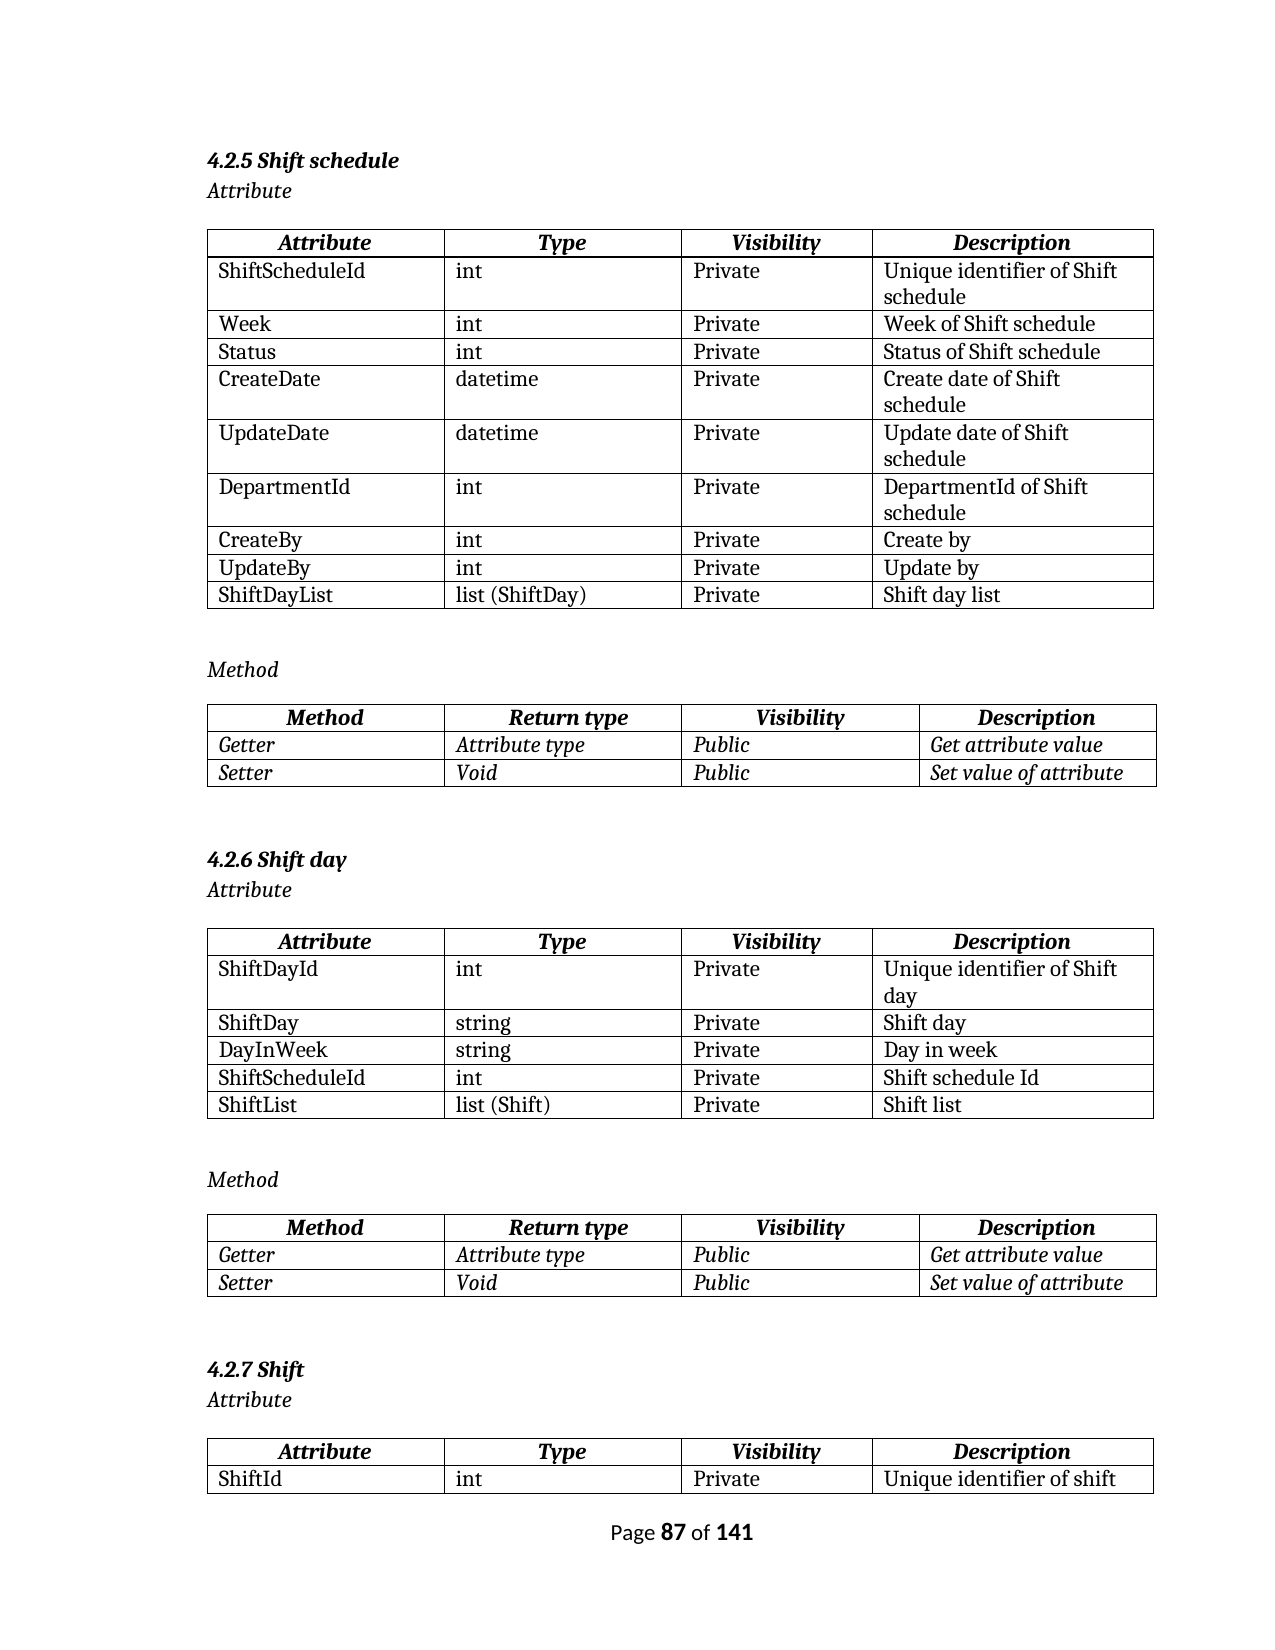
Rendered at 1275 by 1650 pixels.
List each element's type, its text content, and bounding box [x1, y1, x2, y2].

table_cell UpdateBy [208, 555, 444, 581]
table_header Visibility [682, 230, 872, 256]
table_cell Private [682, 527, 872, 553]
table_header Method [208, 705, 444, 731]
table_cell string [445, 1037, 681, 1063]
table_cell ShiftDayList [208, 582, 444, 608]
table_cell ShiftId [208, 1466, 444, 1492]
table_cell Private [682, 311, 872, 337]
table_cell Shift day list [873, 582, 1153, 608]
table_cell string [445, 1010, 681, 1036]
table_cell int [445, 1065, 681, 1091]
table_cell Update date of Shift schedule [873, 420, 1153, 472]
table_cell Private [682, 1037, 872, 1063]
table_header Attribute [208, 929, 444, 955]
table_header Description [873, 230, 1153, 256]
text Method [207, 657, 1157, 683]
table_cell Week [208, 311, 444, 337]
table_cell Create by [873, 527, 1153, 553]
table_header Visibility [682, 1215, 919, 1241]
table_cell Status of Shift schedule [873, 339, 1153, 365]
text Method [207, 1167, 1157, 1193]
text 4.2.5 Shift schedule Attribute [207, 148, 1157, 204]
table_header Type [445, 929, 681, 955]
table_cell DayInWeek [208, 1037, 444, 1063]
table_cell Private [682, 1065, 872, 1091]
table_cell Get attribute value [920, 1242, 1156, 1268]
table_header Attribute [208, 1439, 444, 1465]
table_header Type [445, 230, 681, 256]
table_cell ShiftDayId [208, 956, 444, 1009]
table_cell Public [682, 760, 919, 786]
table_cell Public [682, 1242, 919, 1268]
table_cell list (Shift) [445, 1092, 681, 1118]
table_cell Unique identifier of Shift day [873, 956, 1153, 1009]
table_cell Public [682, 1270, 919, 1296]
table_header Visibility [682, 705, 919, 731]
table_cell Shift list [873, 1092, 1153, 1118]
table_cell ShiftScheduleId [208, 258, 444, 310]
table_cell int [445, 1466, 681, 1492]
table_cell CreateBy [208, 527, 444, 553]
table_cell Getter [208, 1242, 444, 1268]
table_cell Set value of attribute [920, 760, 1156, 786]
table_cell Create date of Shift schedule [873, 366, 1153, 419]
table_cell Private [682, 366, 872, 419]
table_cell ShiftList [208, 1092, 444, 1118]
table_cell Status [208, 339, 444, 365]
table_header Type [445, 1439, 681, 1465]
table_cell Public [682, 732, 919, 758]
table_cell Void [445, 760, 681, 786]
table_cell ShiftDay [208, 1010, 444, 1036]
table_cell int [445, 311, 681, 337]
table_cell int [445, 527, 681, 553]
table_cell Unique identifier of Shift schedule [873, 258, 1153, 310]
table_cell Private [682, 1466, 872, 1492]
table_cell DepartmentId of Shift schedule [873, 474, 1153, 526]
table_cell int [445, 474, 681, 526]
table_cell Private [682, 258, 872, 310]
table_header Description [920, 705, 1156, 731]
table_header Visibility [682, 929, 872, 955]
table_header Description [873, 929, 1153, 955]
table_cell Private [682, 1010, 872, 1036]
table_cell Private [682, 420, 872, 472]
table_header Return type [445, 705, 681, 731]
table_header Return type [445, 1215, 681, 1241]
text 4.2.7 Shift Attribute [207, 1356, 1157, 1413]
table_cell Update by [873, 555, 1153, 581]
table_cell Attribute type [445, 732, 681, 758]
table_cell Private [682, 1092, 872, 1118]
text 4.2.6 Shift day Attribute [207, 846, 1157, 903]
table_cell Setter [208, 1270, 444, 1296]
table_cell Void [445, 1270, 681, 1296]
table_cell Private [682, 555, 872, 581]
table_cell Shift day [873, 1010, 1153, 1036]
table_cell Private [682, 339, 872, 365]
table_cell CreateDate [208, 366, 444, 419]
table_cell Getter [208, 732, 444, 758]
table_cell Week of Shift schedule [873, 311, 1153, 337]
table_header Visibility [682, 1439, 872, 1465]
table_cell Day in week [873, 1037, 1153, 1063]
table_cell UpdateDate [208, 420, 444, 472]
table_cell Private [682, 582, 872, 608]
table_header Attribute [208, 230, 444, 256]
table_cell int [445, 258, 681, 310]
table_cell int [445, 956, 681, 1009]
table_header Description [920, 1215, 1156, 1241]
table_cell Unique identifier of shift [873, 1466, 1153, 1492]
table_cell Private [682, 474, 872, 526]
table_cell Set value of attribute [920, 1270, 1156, 1296]
table_cell int [445, 555, 681, 581]
table_header Method [208, 1215, 444, 1241]
table_cell datetime [445, 366, 681, 419]
table_cell DepartmentId [208, 474, 444, 526]
table_cell Setter [208, 760, 444, 786]
table_cell ShiftScheduleId [208, 1065, 444, 1091]
table_cell Get attribute value [920, 732, 1156, 758]
table_cell list (ShiftDay) [445, 582, 681, 608]
table_cell Attribute type [445, 1242, 681, 1268]
table_cell Shift schedule Id [873, 1065, 1153, 1091]
table_cell datetime [445, 420, 681, 472]
table_cell Private [682, 956, 872, 1009]
table_header Description [873, 1439, 1153, 1465]
table_cell int [445, 339, 681, 365]
